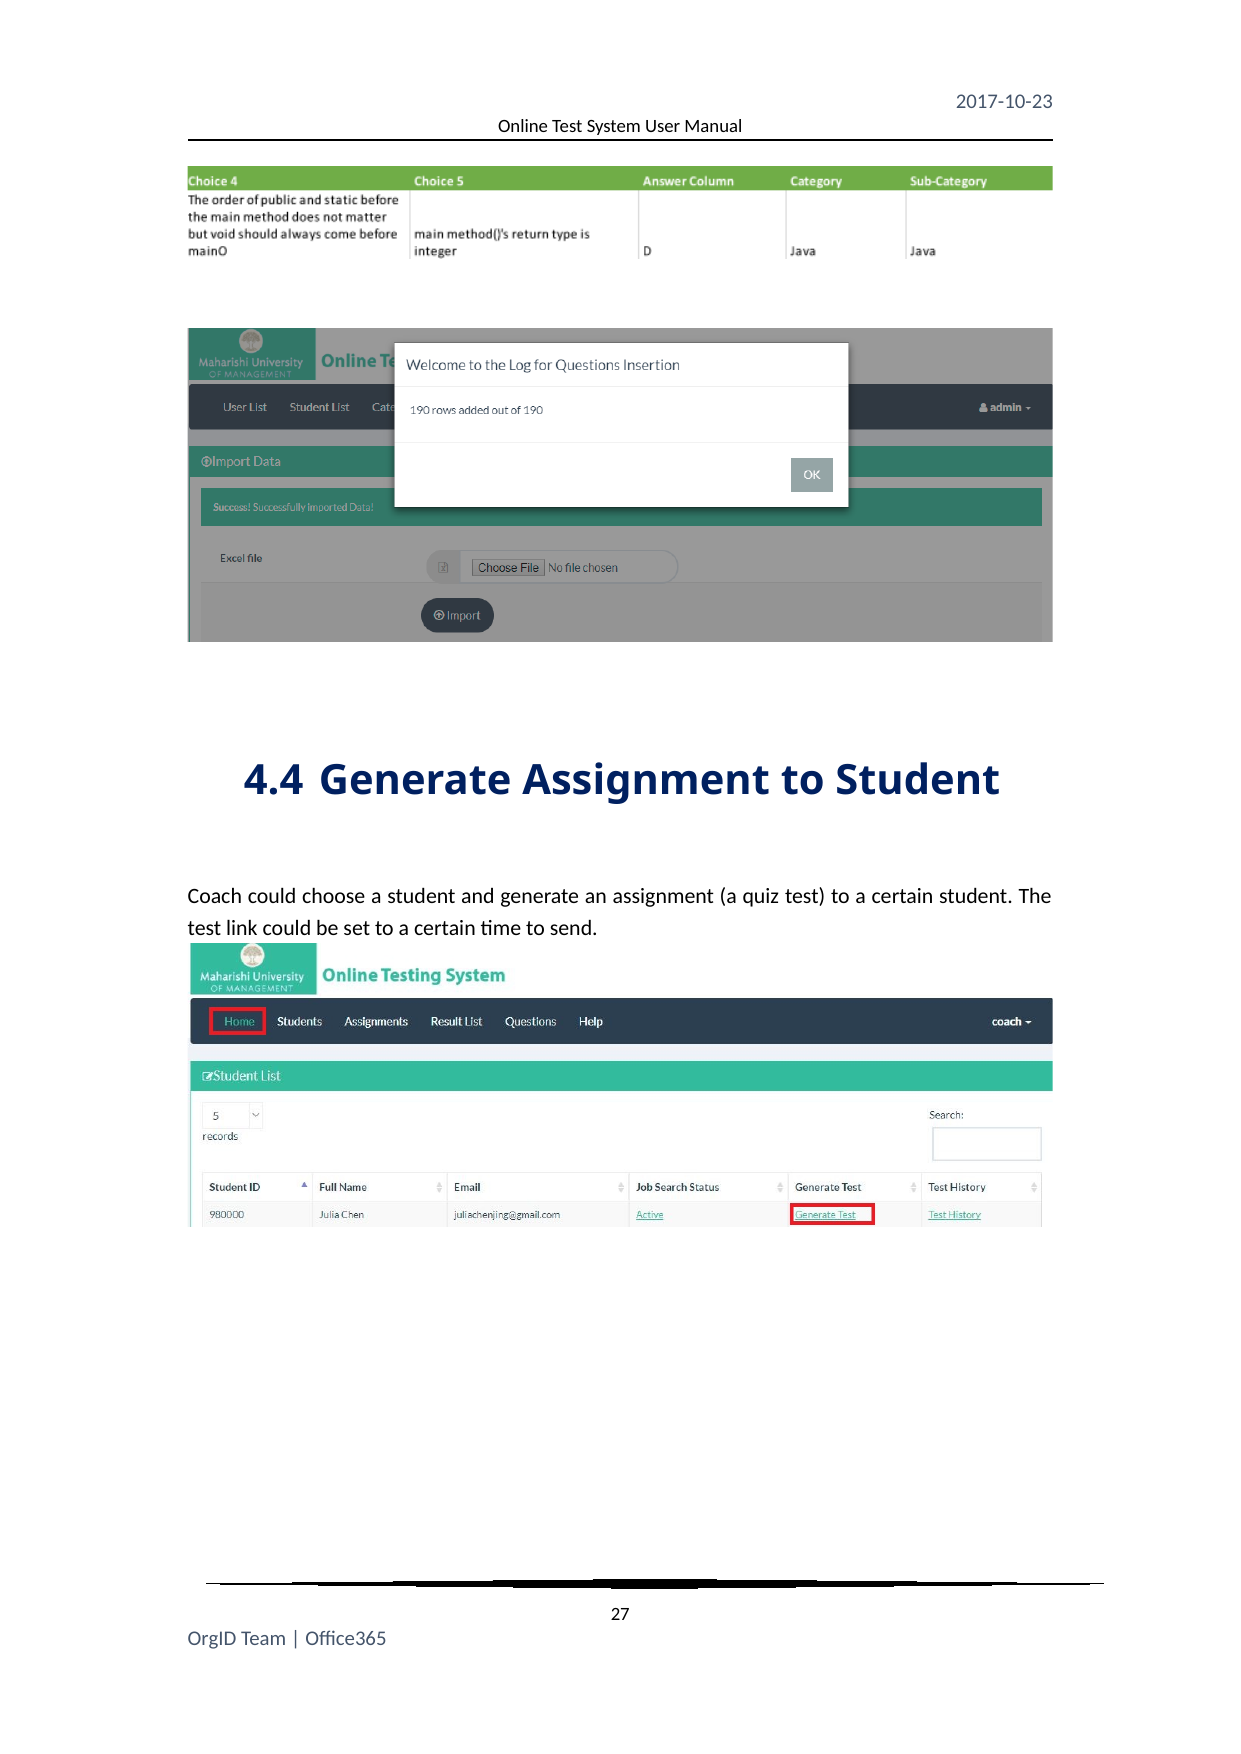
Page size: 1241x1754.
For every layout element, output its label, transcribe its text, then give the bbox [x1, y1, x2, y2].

picture [187, 328, 1053, 642]
text Coach could choose a student and generate an assignment (a quiz test) to a certain student. The test link could be set to a certain time to send. [187, 879, 1053, 943]
picture [187, 166, 1053, 259]
subtitle Generate Assignment to Student [244, 746, 1053, 811]
picture [187, 943, 1053, 1227]
